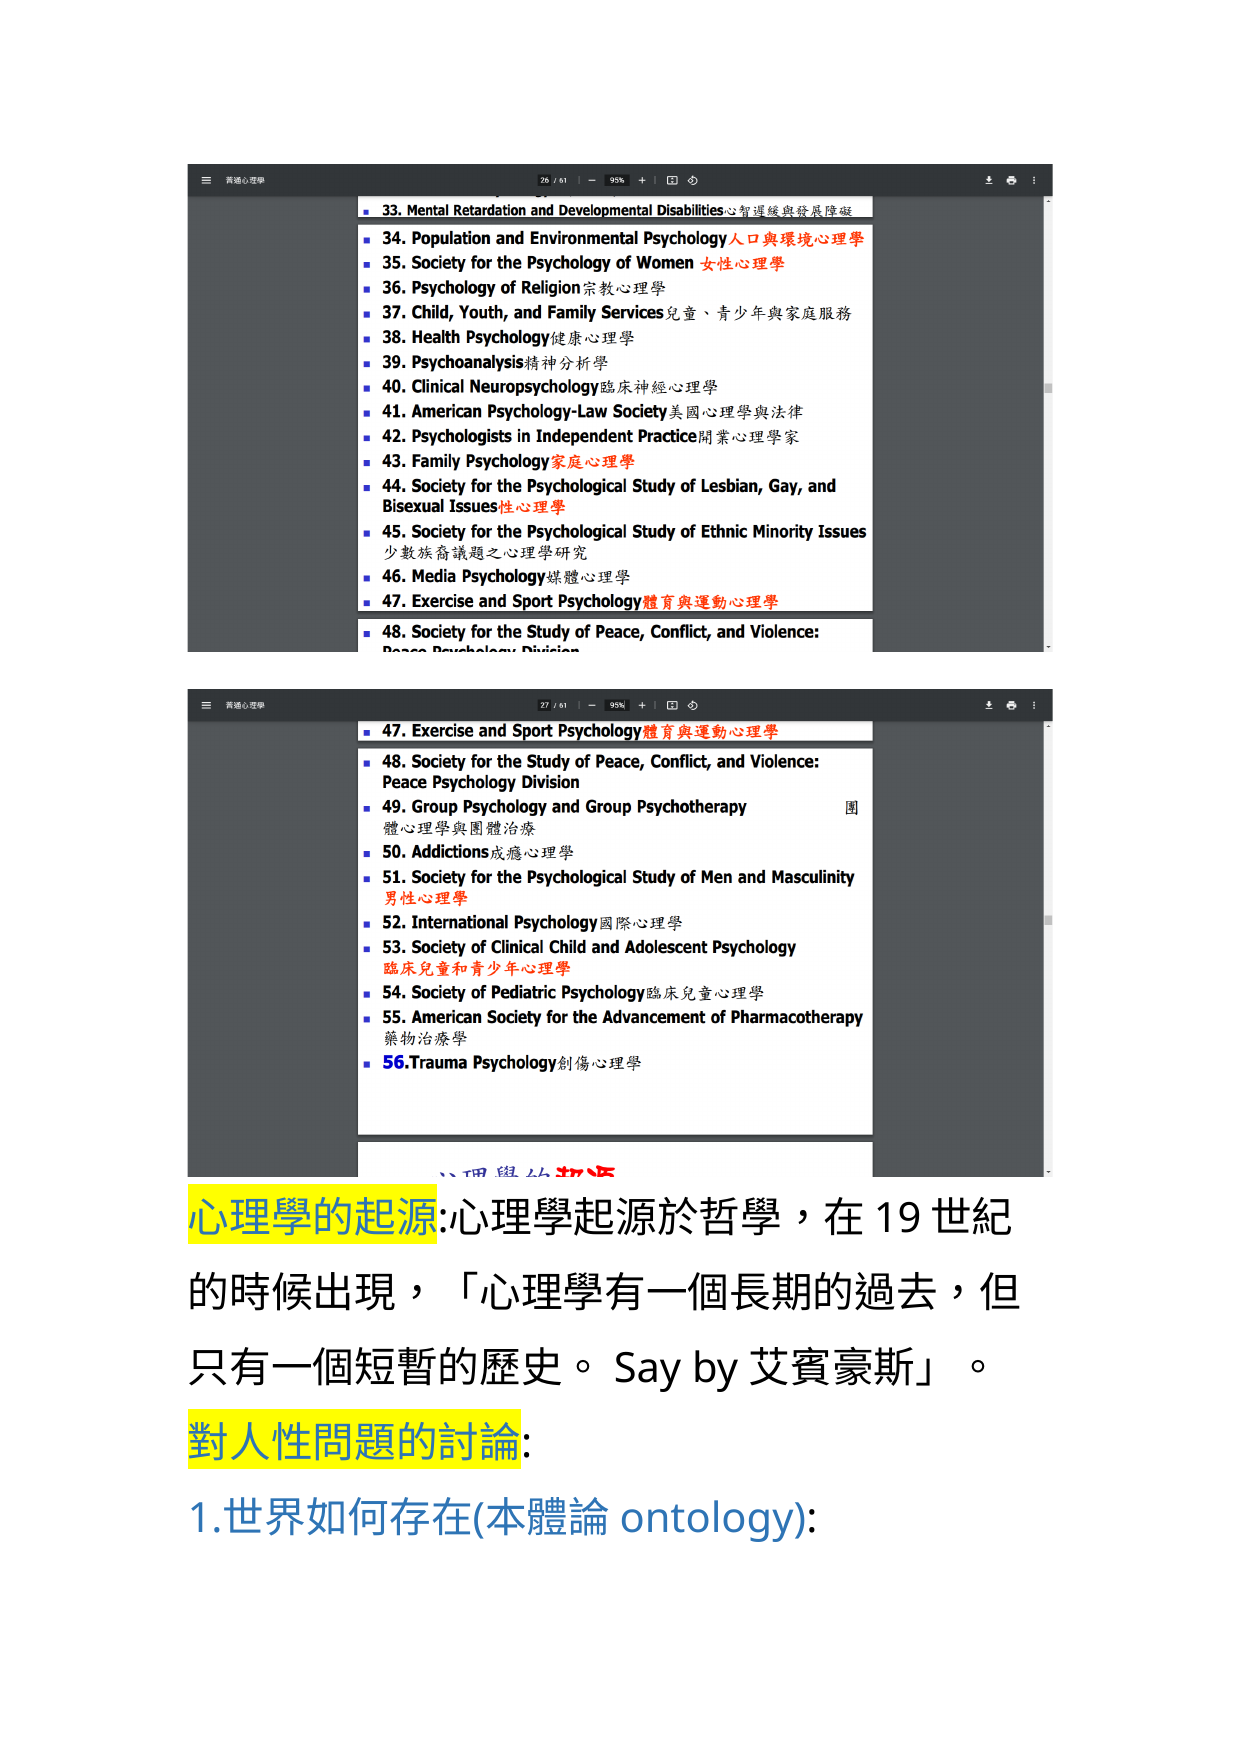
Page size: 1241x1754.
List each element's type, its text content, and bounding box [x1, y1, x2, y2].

text 對人性問題的討論: [187, 1402, 1053, 1477]
picture [187, 689, 1053, 1177]
text 1.世界如何存在(本體論 ontology): [187, 1477, 1053, 1552]
text 心理學的起源:心理學起源於哲學，在19世紀的時候出現，「心理學有一個長期的過去，但只有一個短暫的歷史。 Say by 艾賓豪斯」。 [187, 1177, 1053, 1402]
picture [187, 164, 1053, 652]
